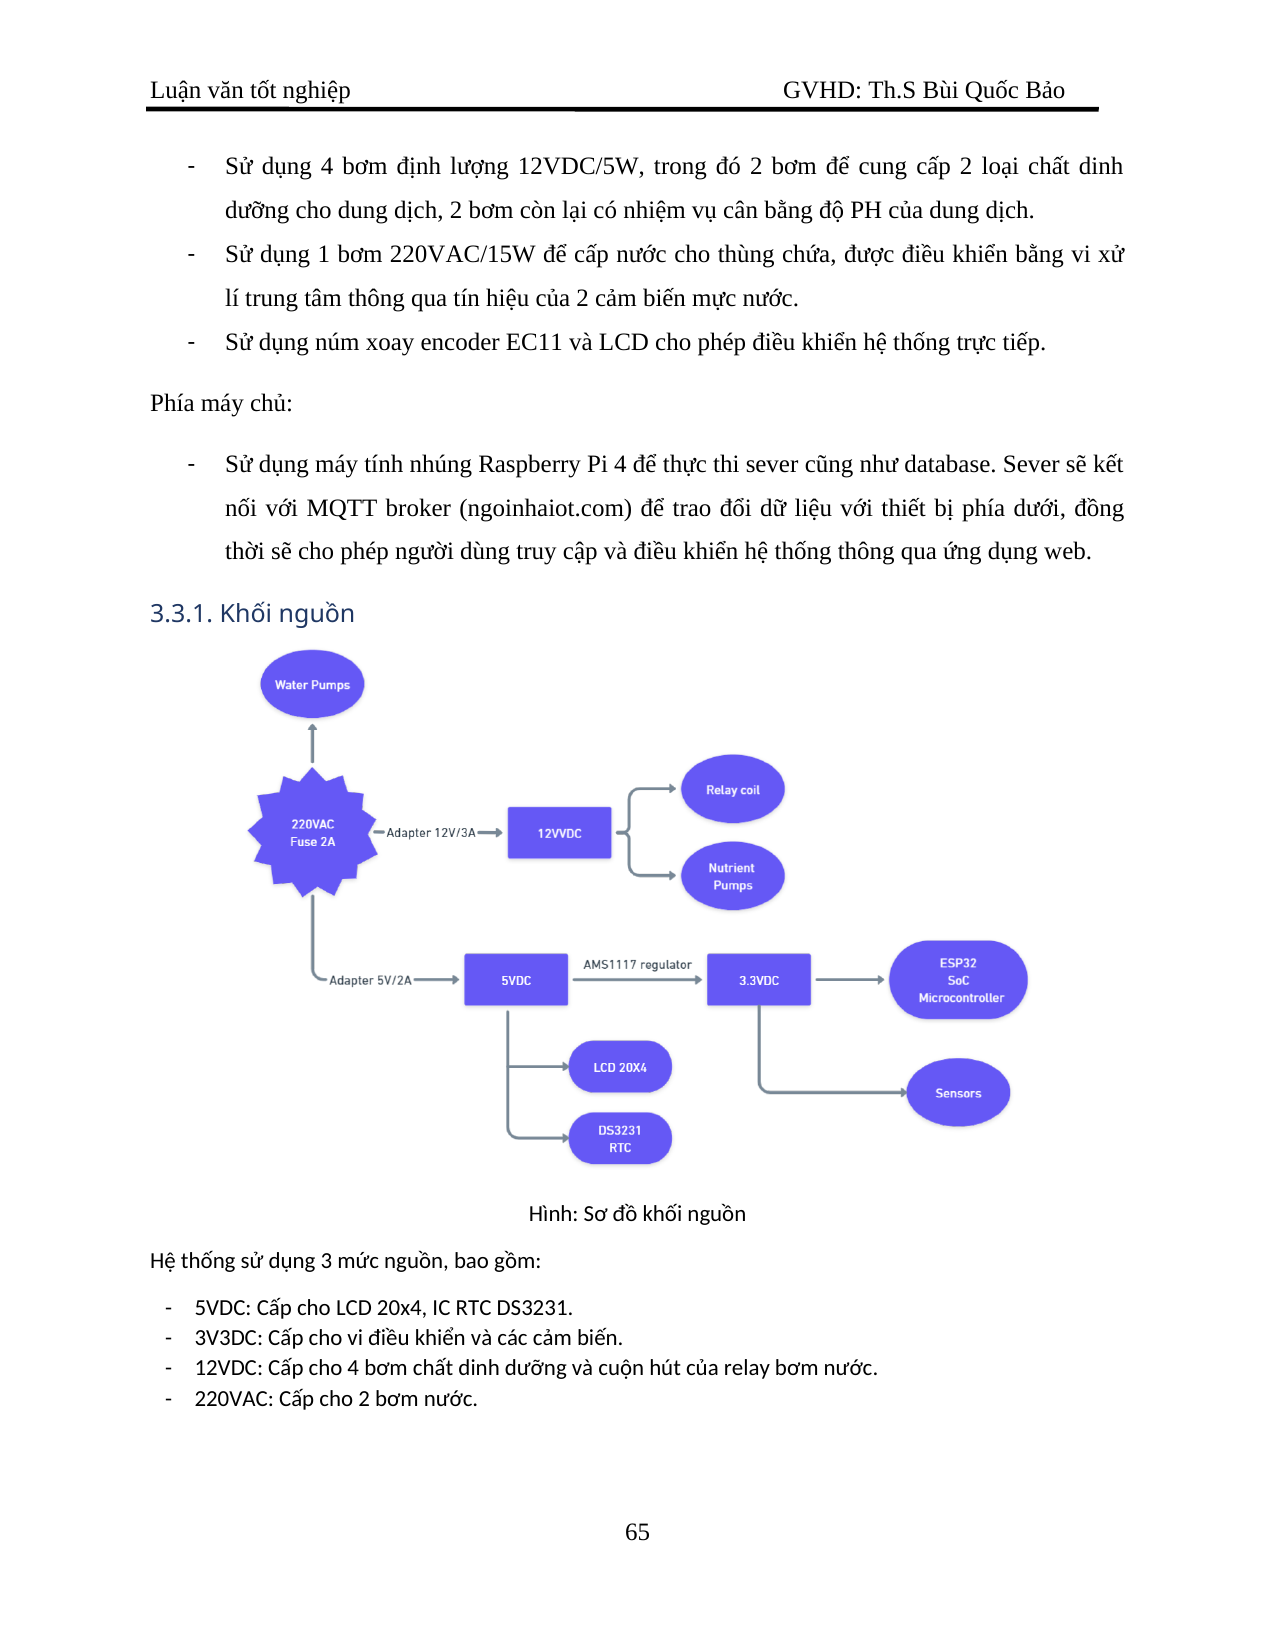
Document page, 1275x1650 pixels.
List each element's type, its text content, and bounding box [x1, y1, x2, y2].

text Hình: Sơ đồ khối nguồn [150, 1199, 1125, 1227]
subtitle 3.3.1. Khối nguồn [150, 596, 1125, 630]
list Sử dụng 4 bơm định lượng 12VDC/5W, trong đó 2 bơm để cung cấp 2 loại chất dinh dưỡng cho dung dịch, 2 bơm còn lại có nhiệm vụ cân bằng độ PH của dung dịch. [187, 150, 1125, 224]
list 3V3DC: Cấp cho vi điều khiển và các cảm biến. [165, 1323, 1125, 1351]
list Sử dụng máy tính nhúng Raspberry Pi 4 để thực thi sever cũng như database. Sever sẽ kết nối với MQTT broker (ngoinhaiot.com) để trao đổi dữ liệu với thiết bị phía dưới, đồng thời sẽ cho phép người dùng truy cập và điều khiển hệ thống thông qua ứng dụng web. [187, 448, 1125, 565]
list Sử dụng núm xoay encoder EC11 và LCD cho phép điều khiển hệ thống trực tiếp. [187, 326, 1125, 357]
text Phía máy chủ: [150, 388, 1125, 417]
list 12VDC: Cấp cho 4 bơm chất dinh dưỡng và cuộn hút của relay bơm nước. [165, 1353, 1125, 1381]
picture [230, 632, 1045, 1181]
list 5VDC: Cấp cho LCD 20x4, IC RTC DS3231. [165, 1293, 1125, 1321]
list 220VAC: Cấp cho 2 bơm nước. [165, 1384, 1125, 1412]
text Hệ thống sử dụng 3 mức nguồn, bao gồm: [150, 1246, 1125, 1274]
list Sử dụng 1 bơm 220VAC/15W để cấp nước cho thùng chứa, được điều khiển bằng vi xử lí trung tâm thông qua tín hiệu của 2 cảm biến mực nước. [187, 238, 1125, 312]
